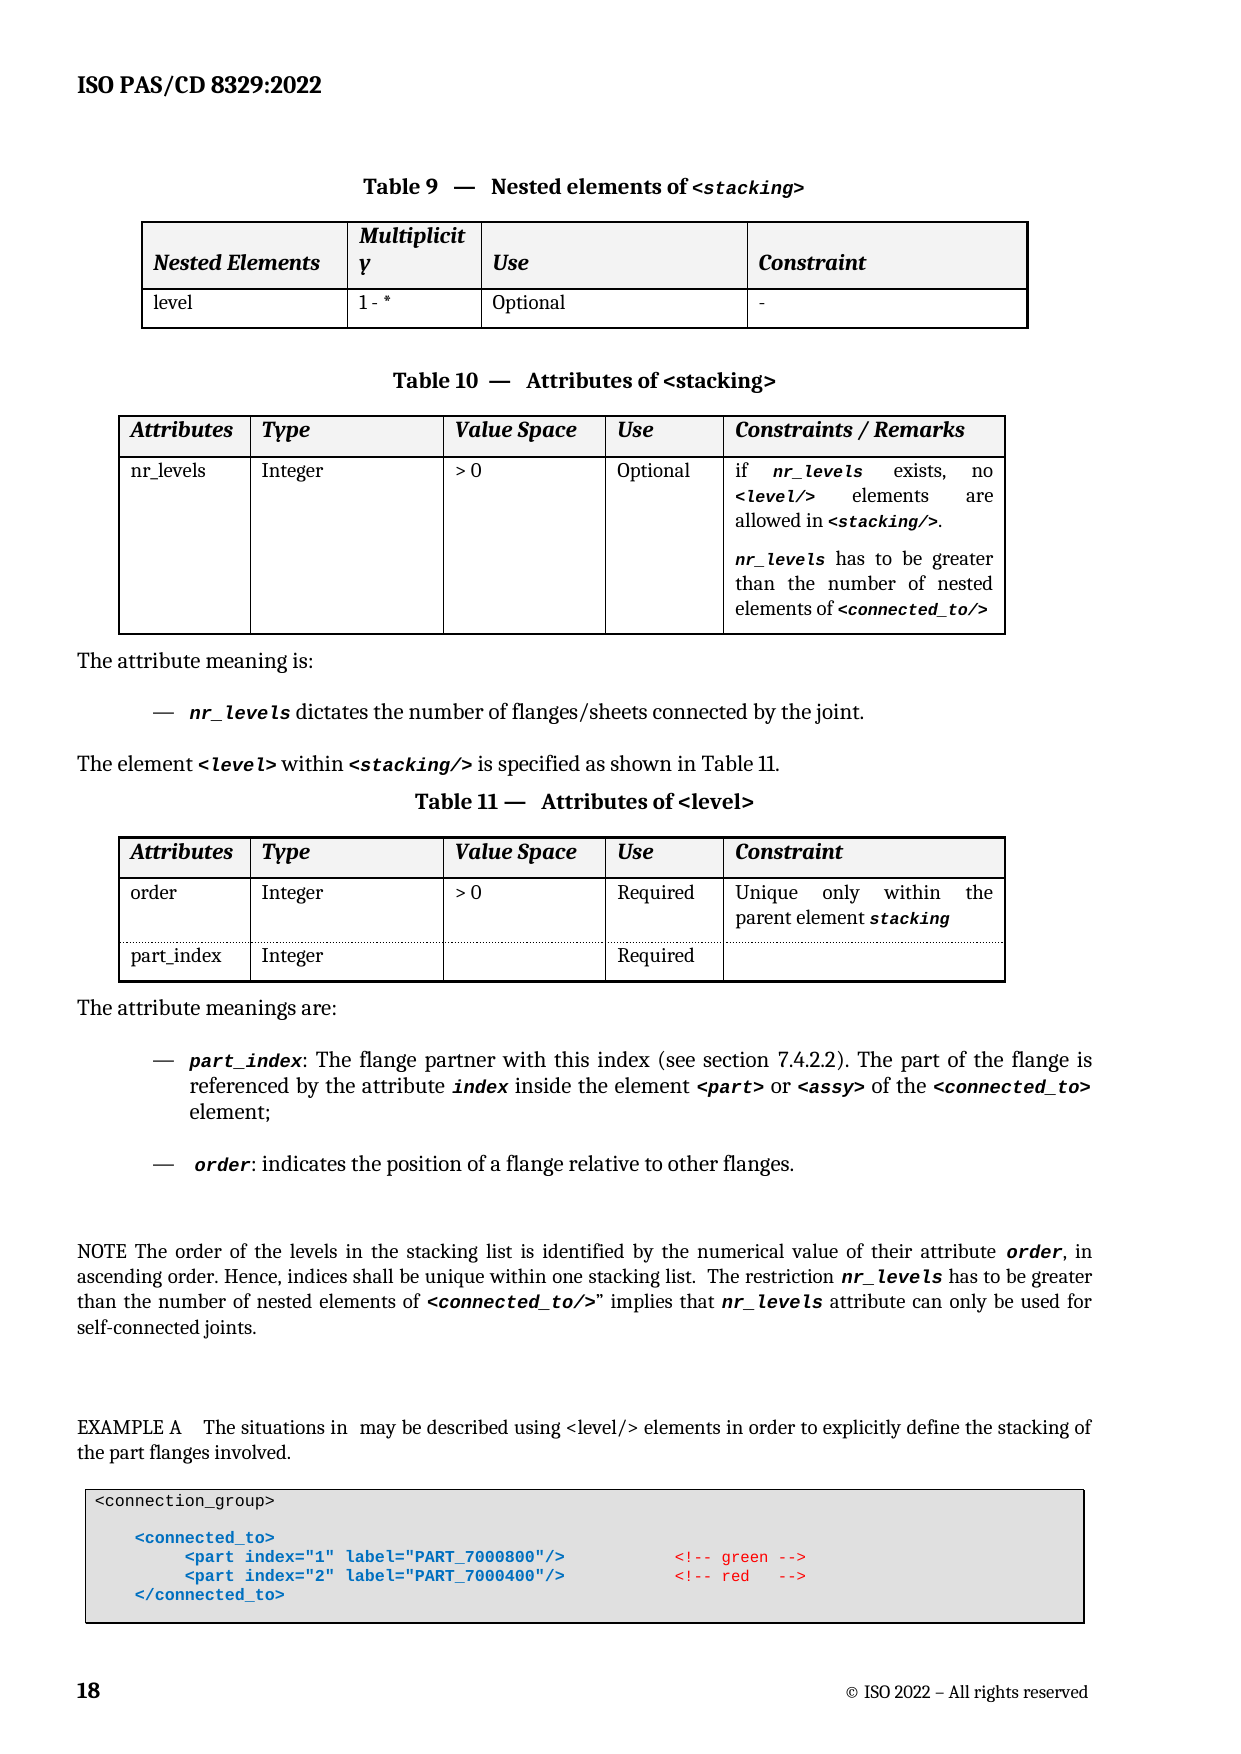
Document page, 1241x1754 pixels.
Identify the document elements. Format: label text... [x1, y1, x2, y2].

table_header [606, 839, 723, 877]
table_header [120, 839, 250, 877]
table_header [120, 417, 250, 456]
text NOTE The order of the levels in the stacking list is identified by the numerical value of their attribute order, in ascending order. Hence, indices shall be unique within one stacking list. The restriction nr_levels has to be greater than the number of nested elements of <connected_to/>” implies that nr_levels attribute can only be used for self-connected joints. [77, 1239, 1092, 1339]
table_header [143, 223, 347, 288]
text EXAMPLE A The situations in may be described using <level/> elements in order to explicitly define the stacking of the part flanges involved. [77, 1414, 1092, 1464]
text <part index="1" label="PART_7000800"/> <!-- green --> [86, 1546, 1083, 1565]
text <part index="2" label="PART_7000400"/> <!-- red --> [86, 1565, 1083, 1583]
text The attribute meanings are: [77, 995, 1092, 1021]
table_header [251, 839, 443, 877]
text </connected_to> [86, 1583, 1083, 1602]
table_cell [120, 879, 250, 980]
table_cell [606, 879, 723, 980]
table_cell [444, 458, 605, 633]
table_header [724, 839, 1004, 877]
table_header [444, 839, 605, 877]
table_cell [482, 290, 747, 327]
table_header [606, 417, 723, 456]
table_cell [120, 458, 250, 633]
list nr_levels dictates the number of flanges/sheets connected by the joint. [152, 699, 1092, 725]
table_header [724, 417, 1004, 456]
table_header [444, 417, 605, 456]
text <connection_group> [86, 1490, 1083, 1508]
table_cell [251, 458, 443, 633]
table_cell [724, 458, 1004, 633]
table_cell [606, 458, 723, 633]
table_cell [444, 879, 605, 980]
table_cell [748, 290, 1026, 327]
text Table 11 — Attributes of <level> [77, 789, 1092, 816]
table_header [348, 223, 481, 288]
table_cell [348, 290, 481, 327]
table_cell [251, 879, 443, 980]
list part_index: The flange partner with this index (see section 7.4.2.2). The part of the flange is referenced by the attribute index inside the element <part> or <assy> of the <connected_to> element; [152, 1046, 1092, 1125]
text The element <level> within <stacking/> is specified as shown in Table 11. [77, 750, 1092, 777]
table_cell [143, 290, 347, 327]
text <connected_to> [86, 1527, 1083, 1546]
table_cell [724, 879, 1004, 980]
text Table 10 — Attributes of <stacking> [77, 368, 1092, 394]
list order: indicates the position of a flange relative to other flanges. [152, 1150, 1092, 1177]
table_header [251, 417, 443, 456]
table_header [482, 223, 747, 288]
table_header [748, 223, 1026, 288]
text Table 9 — Nested elements of <stacking> [77, 174, 1092, 200]
text The attribute meaning is: [77, 648, 1092, 674]
